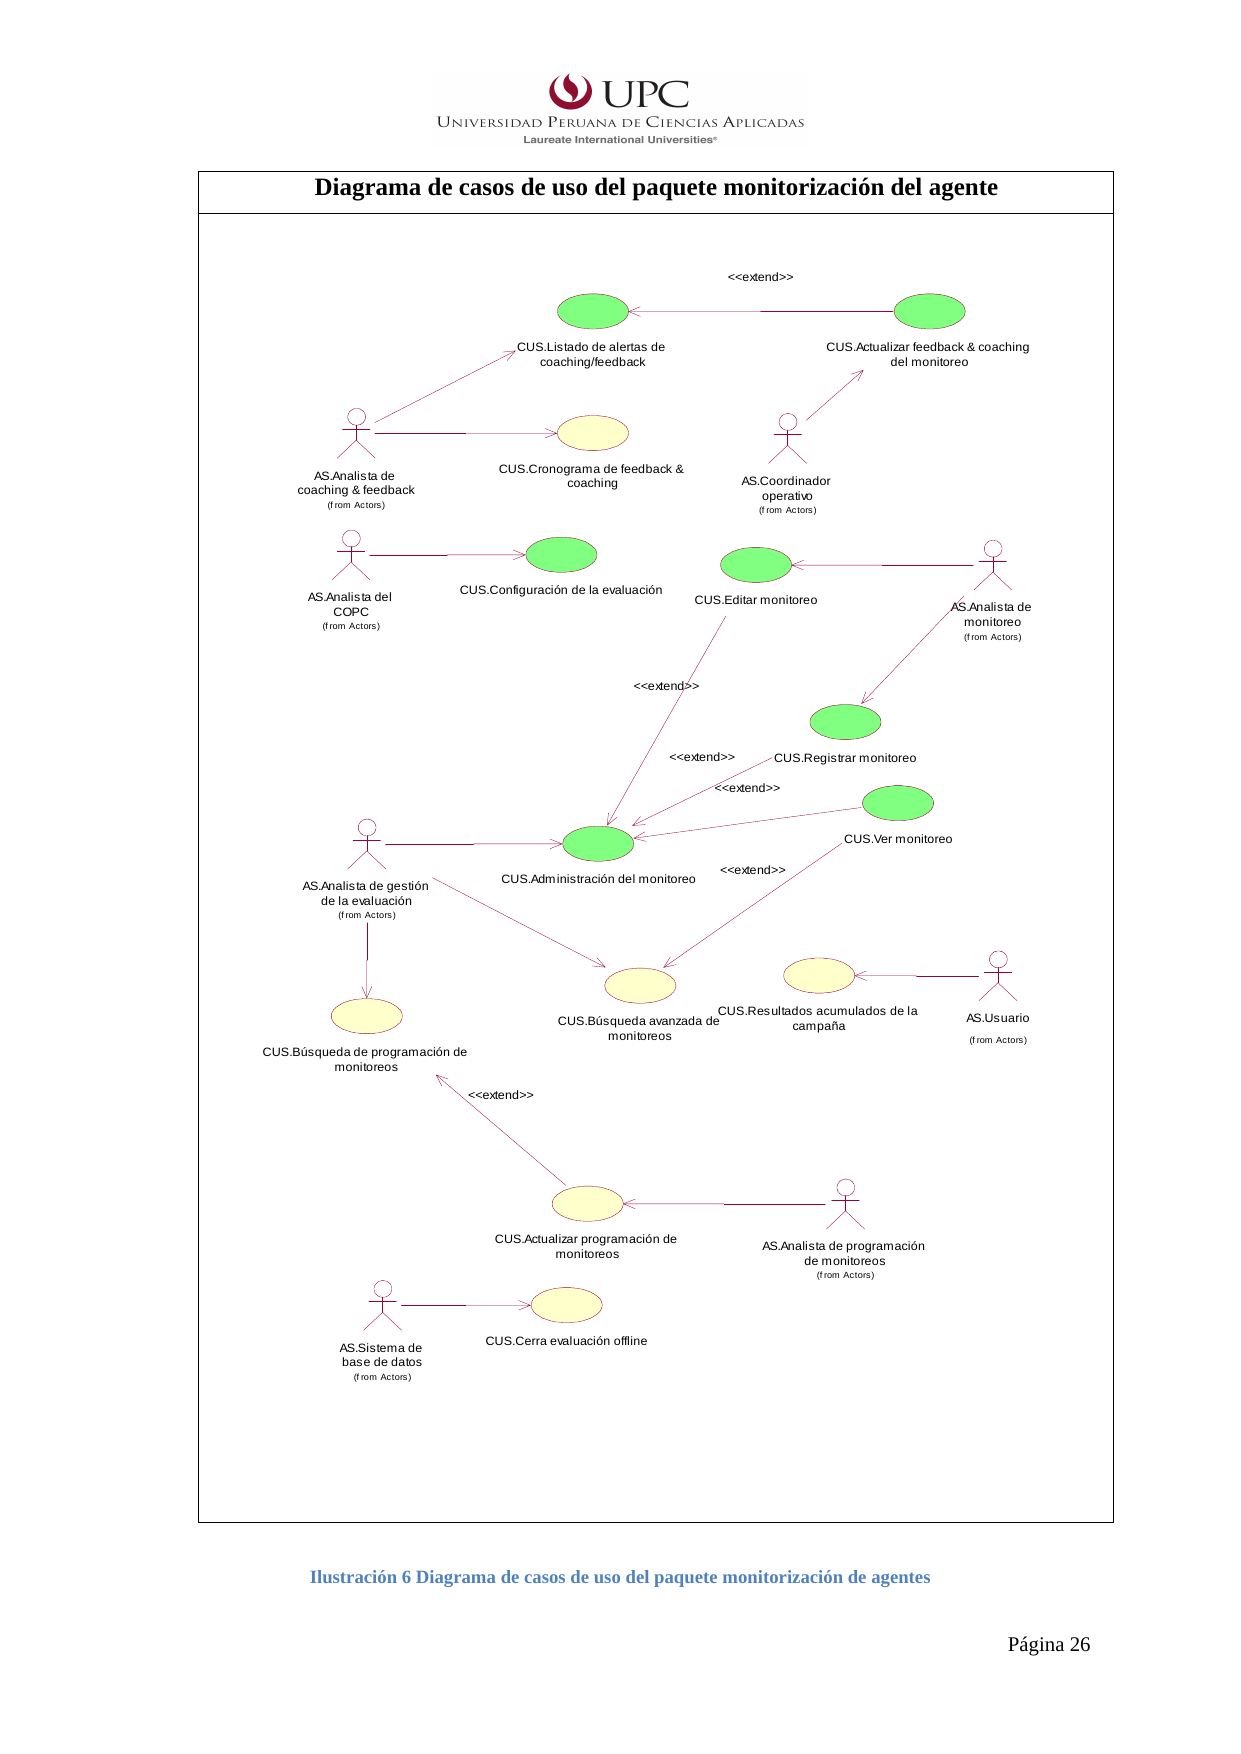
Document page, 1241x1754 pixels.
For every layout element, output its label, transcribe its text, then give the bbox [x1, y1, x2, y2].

text Ilustración 6 Diagrama de casos de uso del paquete monitorización de agentes [150, 1566, 1090, 1588]
table_cell [199, 214, 1113, 1522]
picture [432, 73, 808, 147]
table_header Diagrama de casos de uso del paquete monitorización del agente [199, 172, 1113, 213]
